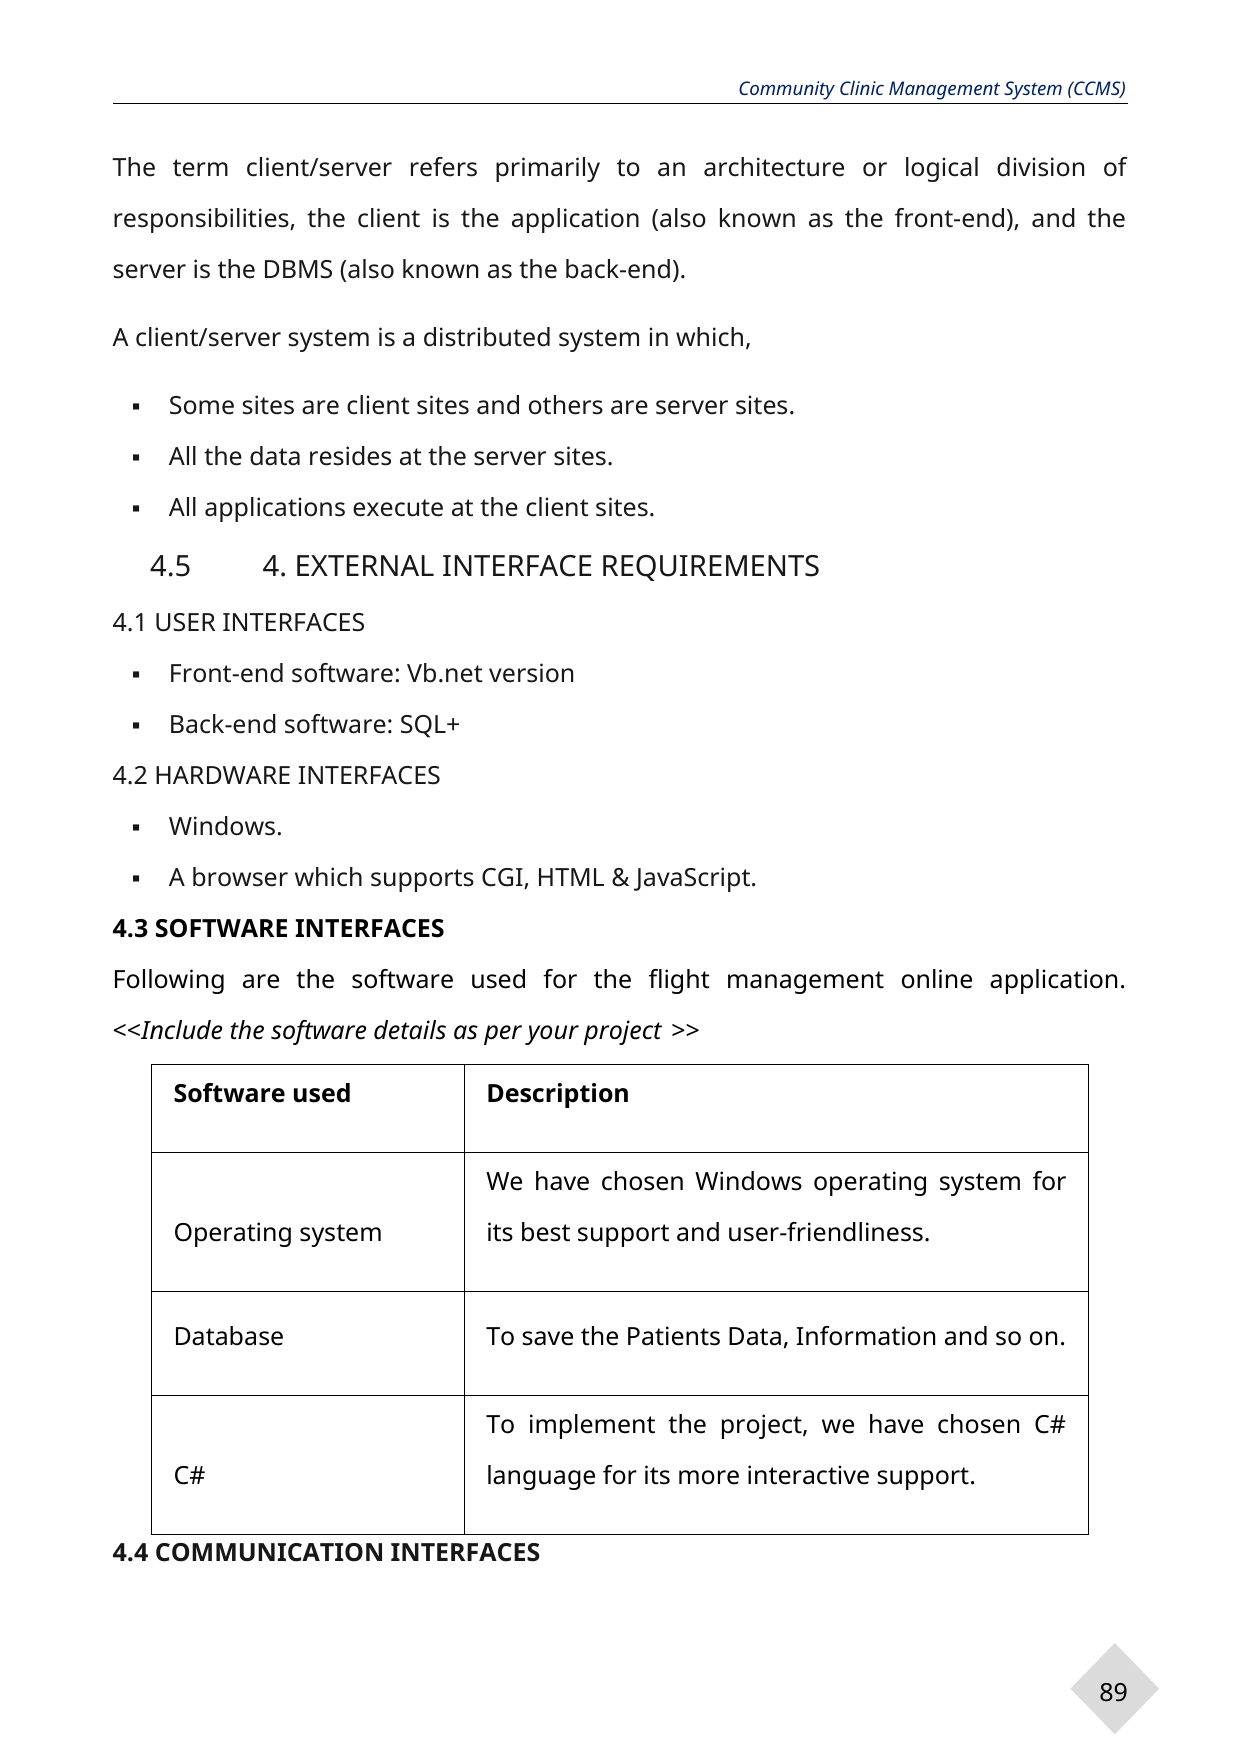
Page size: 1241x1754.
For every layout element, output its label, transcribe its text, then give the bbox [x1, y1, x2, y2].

list All applications execute at the client sites. [131, 489, 1128, 524]
text 4.2 HARDWARE INTERFACES [112, 757, 1128, 791]
table_cell Database [152, 1292, 464, 1394]
table_header Software used [152, 1065, 464, 1152]
text 4.4 COMMUNICATION INTERFACES [112, 1534, 1128, 1568]
list Some sites are client sites and others are server sites. [131, 387, 1128, 422]
table_cell To save the Patients Data, Information and so on. [465, 1292, 1088, 1394]
table_header Description [465, 1065, 1088, 1152]
table_cell To implement the project, we have chosen C# language for its more interactive support. [465, 1396, 1088, 1533]
list Front-end software: Vb.net version [131, 655, 1128, 689]
table_cell We have chosen Windows operating system for its best support and user-friendliness. [465, 1153, 1088, 1291]
list Back-end software: SQL+ [131, 706, 1128, 740]
text 4.3 SOFTWARE INTERFACES [112, 911, 1128, 944]
text Following are the software used for the flight management online application. <<Include the software details as per your project >> [112, 962, 1128, 1047]
text A client/server system is a distributed system in which, [112, 320, 1128, 354]
table_cell C# [152, 1396, 464, 1533]
table_cell Operating system [152, 1153, 464, 1291]
text 4.1 USER INTERFACES [112, 604, 1128, 638]
text The term client/server refers primarily to an architecture or logical division of responsibilities, the client is the application (also known as the front-end), and the server is the DBMS (also known as the back-end). [112, 150, 1128, 286]
list All the data resides at the server sites. [131, 438, 1128, 473]
subtitle 4. EXTERNAL INTERFACE REQUIREMENTS [150, 545, 1128, 584]
list Windows. [131, 808, 1128, 842]
list A browser which supports CGI, HTML & JavaScript. [131, 859, 1128, 893]
